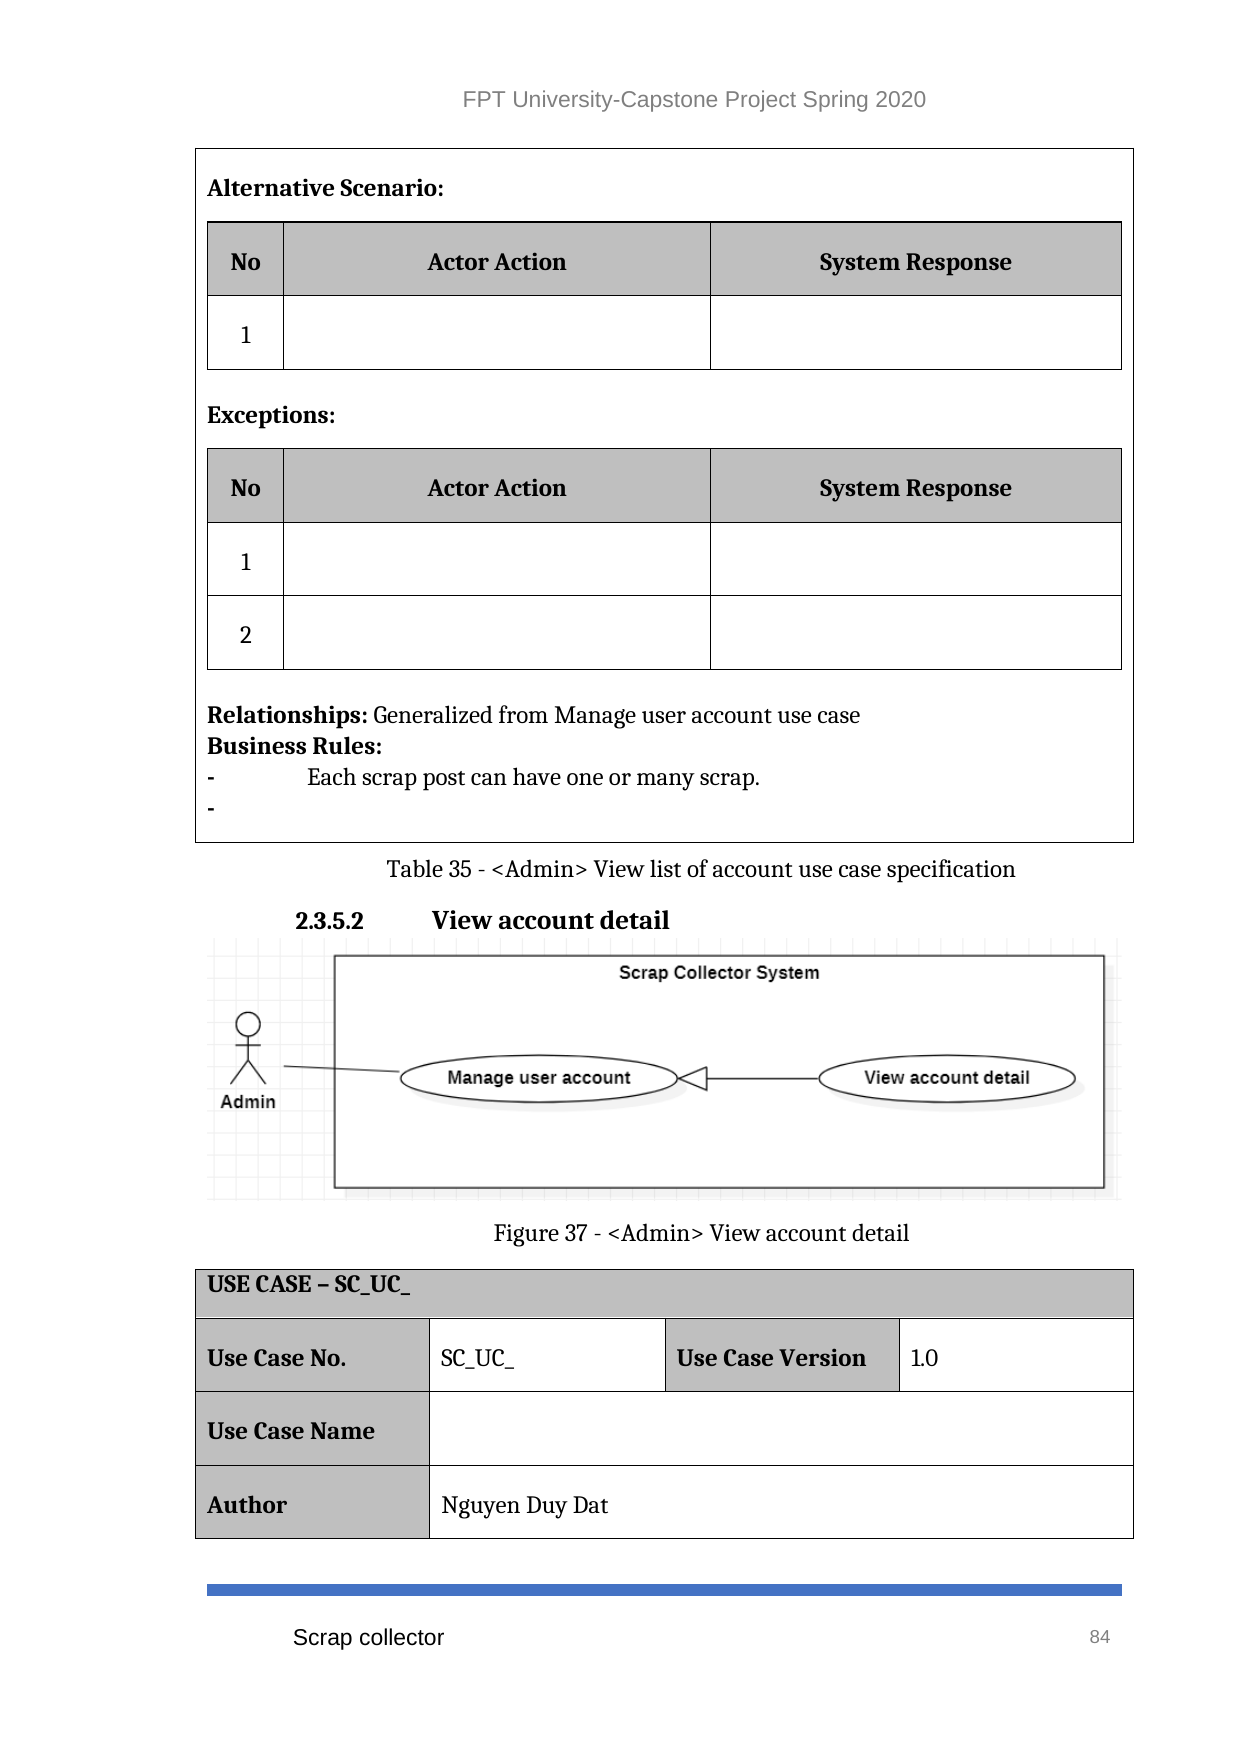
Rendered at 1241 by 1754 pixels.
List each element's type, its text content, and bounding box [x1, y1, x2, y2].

table_cell 1.0 [900, 1319, 1133, 1391]
table_cell Use Case Name [196, 1392, 429, 1465]
list View account detail [295, 905, 1122, 936]
table_cell [430, 1392, 1133, 1465]
table_cell Use Case No. [196, 1319, 429, 1391]
table_cell Nguyen Duy Dat [430, 1466, 1133, 1538]
table_cell SC_UC_ [430, 1319, 665, 1391]
table_cell Use Case Version [666, 1319, 899, 1391]
table_cell Author [196, 1466, 429, 1538]
table_header USE CASE – SC_UC_ [196, 1270, 1133, 1317]
picture [207, 938, 1122, 1201]
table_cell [196, 149, 1133, 842]
